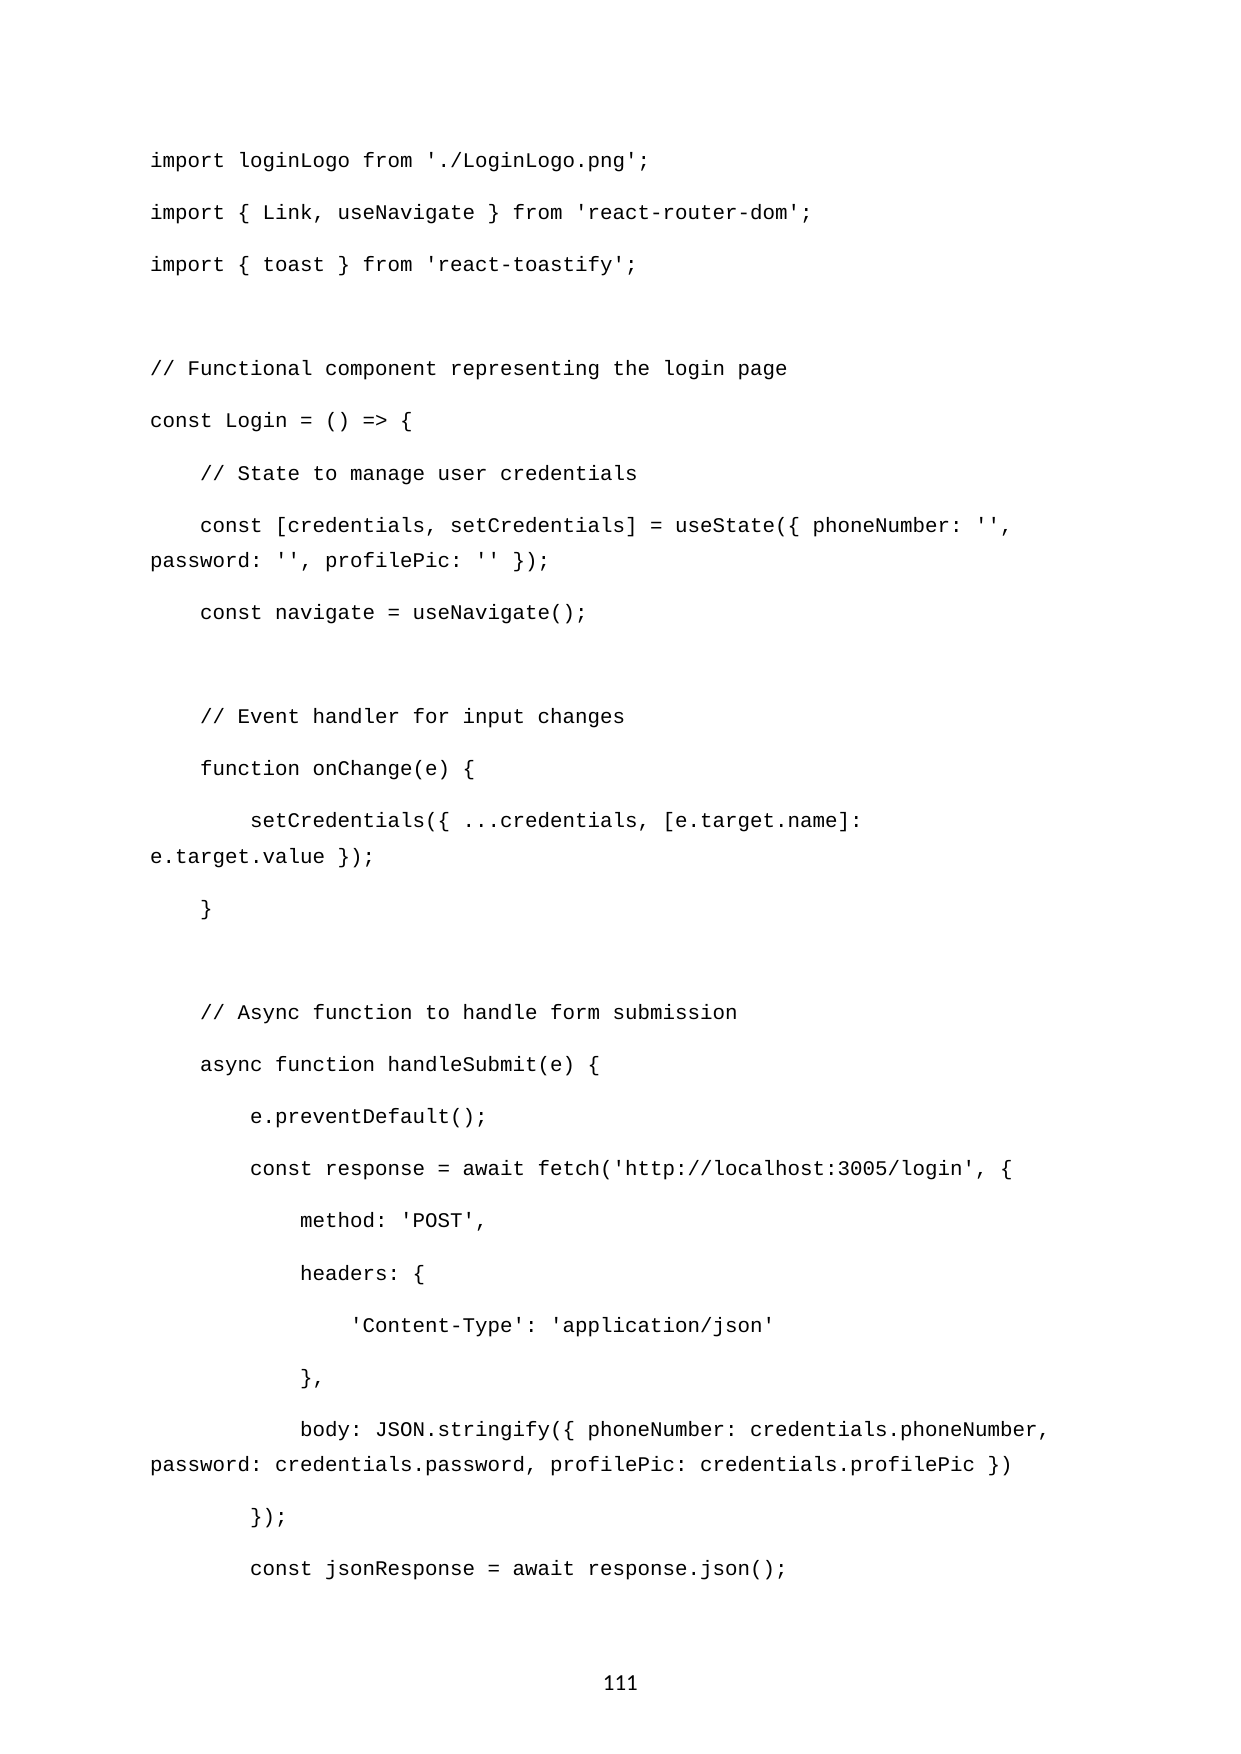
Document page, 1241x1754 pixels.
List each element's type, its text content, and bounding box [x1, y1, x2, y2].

text e.preventDefault(); [150, 1106, 1090, 1130]
text body: JSON.stringify({ phoneNumber: credentials.phoneNumber, password: credentials.password, profilePic: credentials.profilePic }) [150, 1419, 1090, 1478]
text // State to manage user credentials [150, 462, 1090, 486]
text import loginLogo from './LoginLogo.png'; [150, 150, 1090, 174]
text headers: { [150, 1262, 1090, 1286]
text 'Content-Type': 'application/json' [150, 1314, 1090, 1338]
text // Event handler for input changes [150, 706, 1090, 730]
text const [credentials, setCredentials] = useState({ phoneNumber: '', password: '', profilePic: '' }); [150, 514, 1090, 574]
text setCredentials({ ...credentials, [e.target.name]: e.target.value }); [150, 810, 1090, 869]
text import { toast } from 'react-toastify'; [150, 254, 1090, 278]
text async function handleSubmit(e) { [150, 1054, 1090, 1078]
text const jsonResponse = await response.json(); [150, 1558, 1090, 1582]
text const navigate = useNavigate(); [150, 602, 1090, 626]
text method: 'POST', [150, 1210, 1090, 1234]
text // Functional component representing the login page [150, 358, 1090, 382]
text const response = await fetch('http://localhost:3005/login', { [150, 1158, 1090, 1182]
text }); [150, 1506, 1090, 1530]
text import { Link, useNavigate } from 'react-router-dom'; [150, 202, 1090, 226]
text const Login = () => { [150, 410, 1090, 434]
text // Async function to handle form submission [150, 1002, 1090, 1026]
text } [150, 898, 1090, 922]
text }, [150, 1367, 1090, 1390]
text function onChange(e) { [150, 758, 1090, 782]
